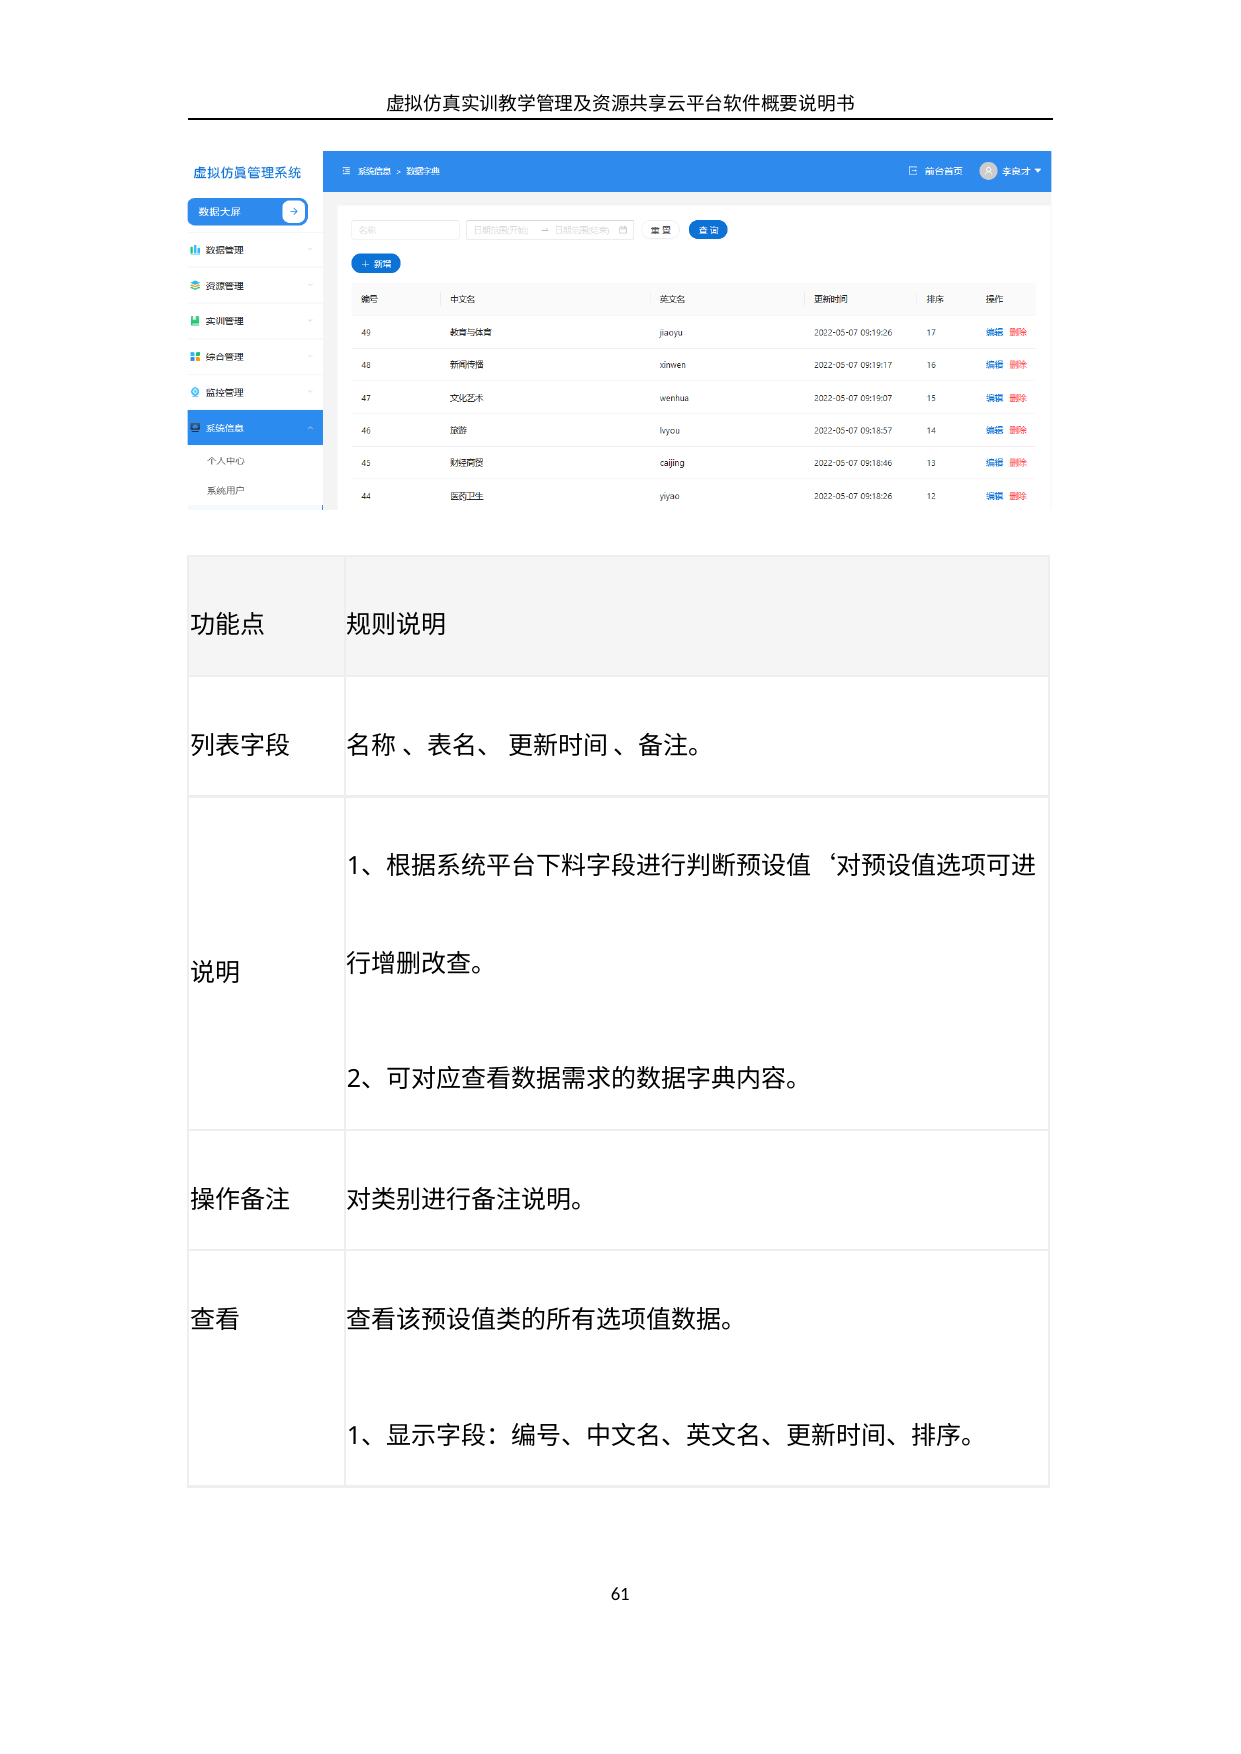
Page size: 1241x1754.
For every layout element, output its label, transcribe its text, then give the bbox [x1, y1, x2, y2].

table_cell 列表字段 [189, 677, 344, 795]
table_cell 查看 [189, 1251, 344, 1485]
table_cell 对类别进行备注说明。 [346, 1131, 1048, 1249]
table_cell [346, 1251, 1048, 1485]
picture [187, 151, 1052, 510]
table_header 功能点 [189, 557, 344, 675]
table_cell 名称 、表名、 更新时间 、备注。 [346, 677, 1048, 795]
table_header 规则说明 [346, 557, 1048, 675]
table_cell 说明 [189, 798, 344, 1129]
table_cell 操作备注 [189, 1131, 344, 1249]
table_cell 1、根据系统平台下料字段进行判断预设值‘对预设值选项可进行增删改查。 2、可对应查看数据需求的数据字典内容。 [346, 798, 1048, 1129]
